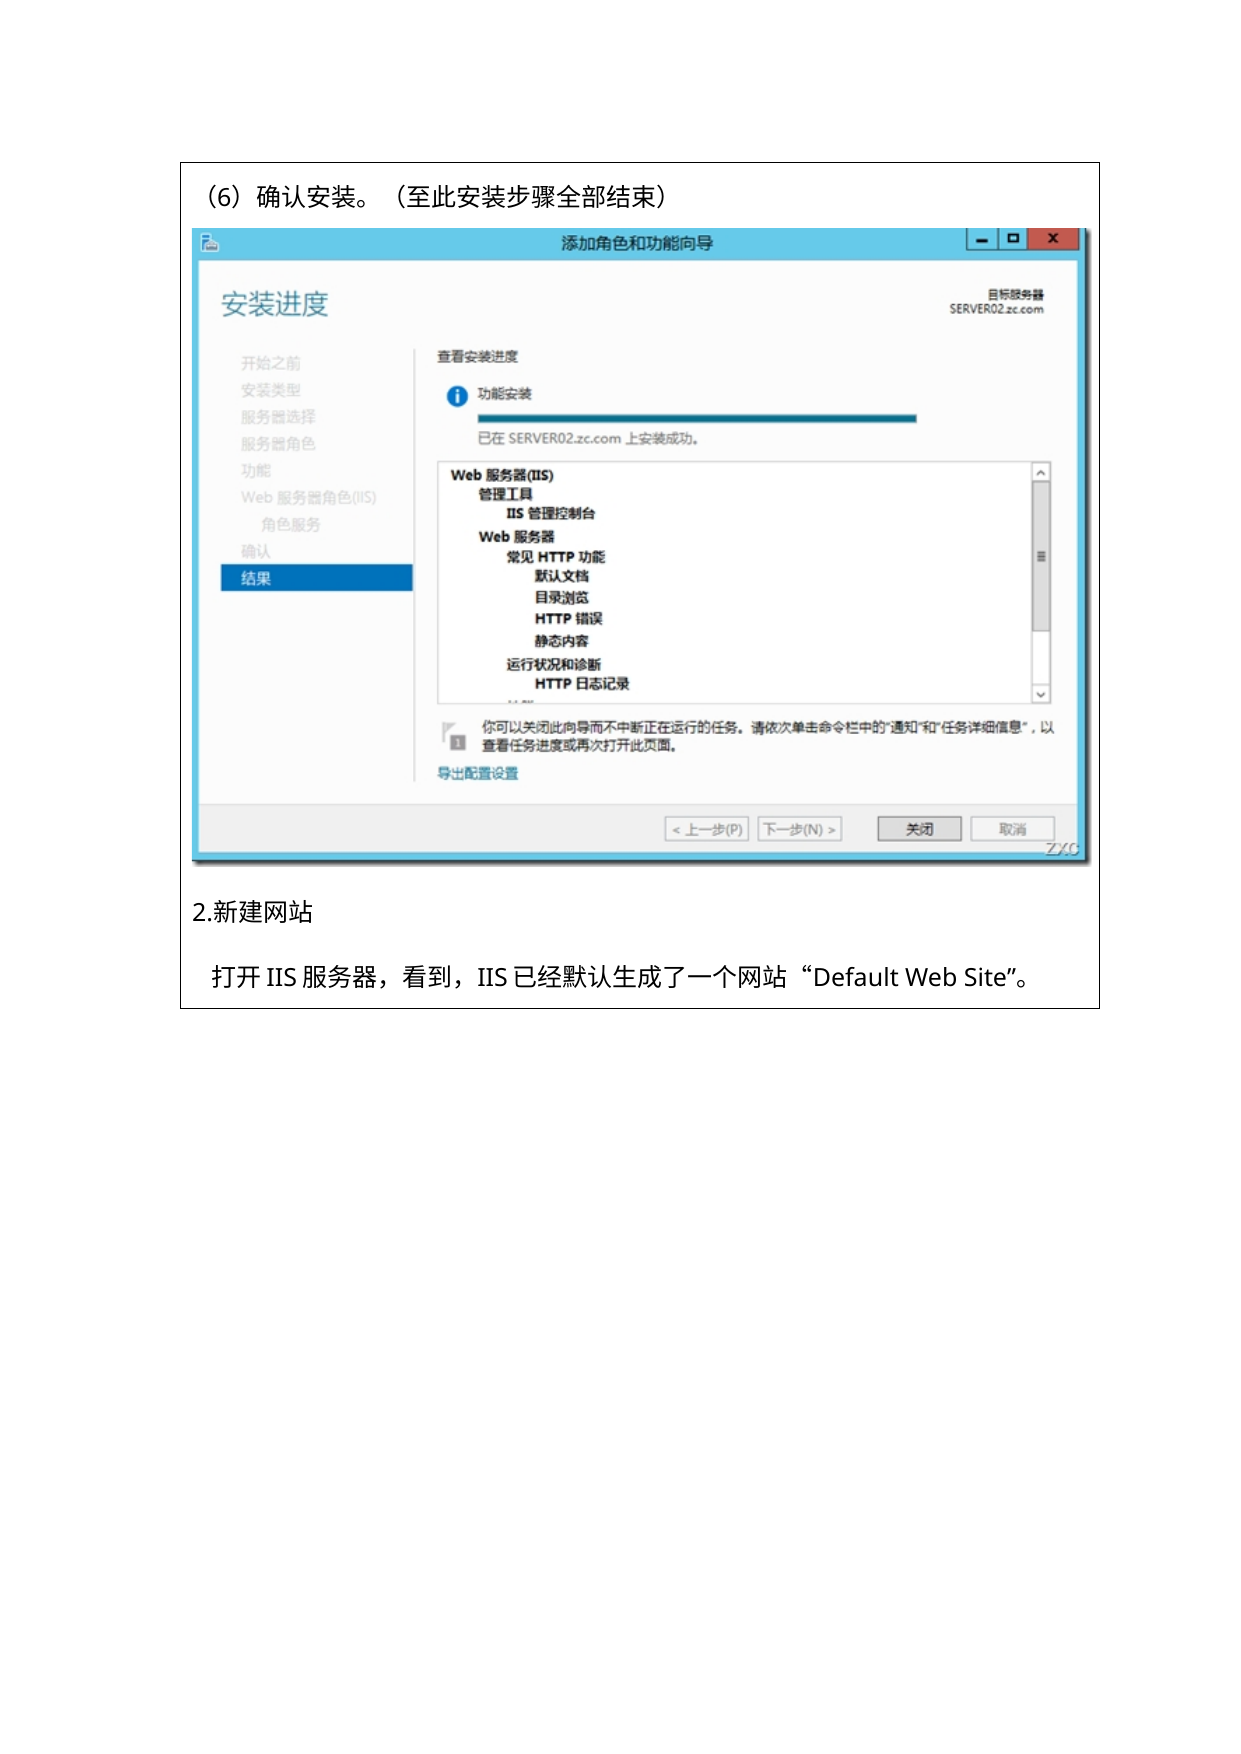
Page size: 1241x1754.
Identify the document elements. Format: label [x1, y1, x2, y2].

picture [191, 228, 1092, 867]
table_cell [181, 163, 1099, 1008]
